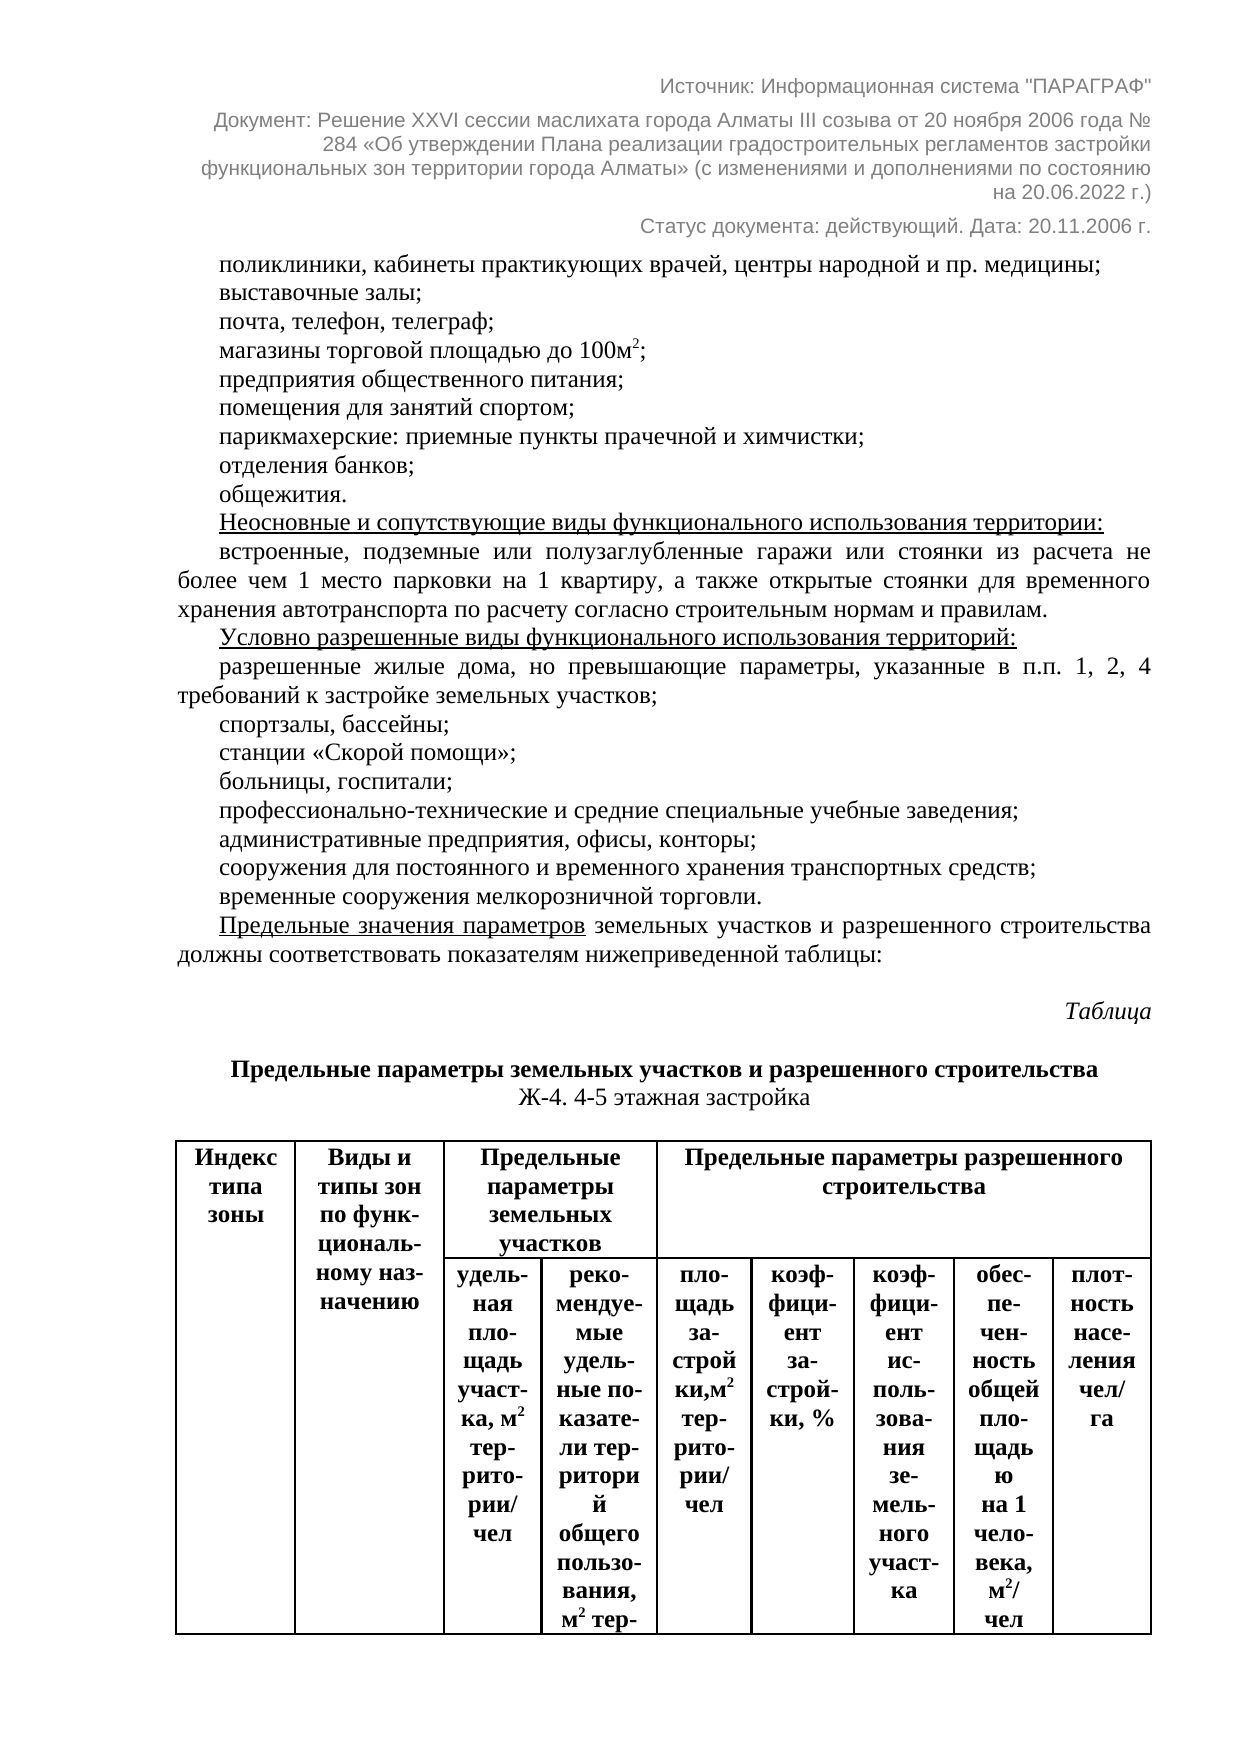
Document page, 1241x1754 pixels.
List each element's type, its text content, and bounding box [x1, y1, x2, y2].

text больницы, госпитали; [177, 766, 1152, 795]
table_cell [855, 1259, 953, 1633]
text общежития. [177, 479, 1152, 507]
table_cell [753, 1259, 853, 1633]
text отделения банков; [177, 450, 1152, 479]
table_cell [543, 1259, 656, 1633]
text помещения для занятий спортом; [177, 392, 1152, 421]
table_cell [1054, 1259, 1150, 1633]
text спортзалы, бассейны; [177, 709, 1152, 737]
text разрешенные жилые дома, но превышающие параметры, указанные в п.п. 1, 2, 4 требований к застройке земельных участков; [177, 651, 1152, 709]
table_header Предельные параметры разрешенного строительства [658, 1142, 1150, 1257]
text Условно разрешенные виды функционального использования территорий: [177, 622, 1152, 651]
text Неосновные и сопутствующие виды функционального использования территории: [177, 507, 1152, 536]
text Таблица [177, 996, 1152, 1025]
text временные сооружения мелкорозничной торговли. [177, 881, 1152, 910]
text выставочные залы; [177, 277, 1152, 306]
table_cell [658, 1259, 750, 1633]
text станции «Скорой помощи»; [177, 737, 1152, 766]
table_header Индекс типа зоны [177, 1142, 294, 1633]
text встроенные, подземные или полузаглубленные гаражи или стоянки из расчета не более чем 1 место парковки на 1 квартиру, а также открытые стоянки для временного хранения автотранспорта по расчету согласно строительным нормам и правилам. [177, 536, 1152, 622]
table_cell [445, 1259, 540, 1633]
text почта, телефон, телеграф; [177, 306, 1152, 335]
text профессионально-технические и средние специальные учебные заведения; [177, 795, 1152, 824]
text магазины торговой площадью до 100м2; [177, 335, 1152, 364]
text парикмахерские: приемные пункты прачечной и химчистки; [177, 421, 1152, 450]
text Ж-4. 4-5 этажная застройка [177, 1082, 1152, 1111]
text сооружения для постоянного и временного хранения транспортных средств; [177, 852, 1152, 881]
table_header Виды и типы зон по функ- циональ- ному наз- начению [296, 1142, 443, 1633]
text предприятия общественного питания; [177, 364, 1152, 392]
text административные предприятия, офисы, конторы; [177, 824, 1152, 852]
text Предельные значения параметров земельных участков и разрешенного строительства должны соответствовать показателям нижеприведенной таблицы: [177, 910, 1152, 967]
table_header Предельные параметры земельных участков [445, 1142, 656, 1257]
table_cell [955, 1259, 1052, 1633]
text поликлиники, кабинеты практикующих врачей, центры народной и пр. медицины; [177, 249, 1152, 277]
text Предельные параметры земельных участков и разрешенного строительства [177, 1054, 1152, 1082]
